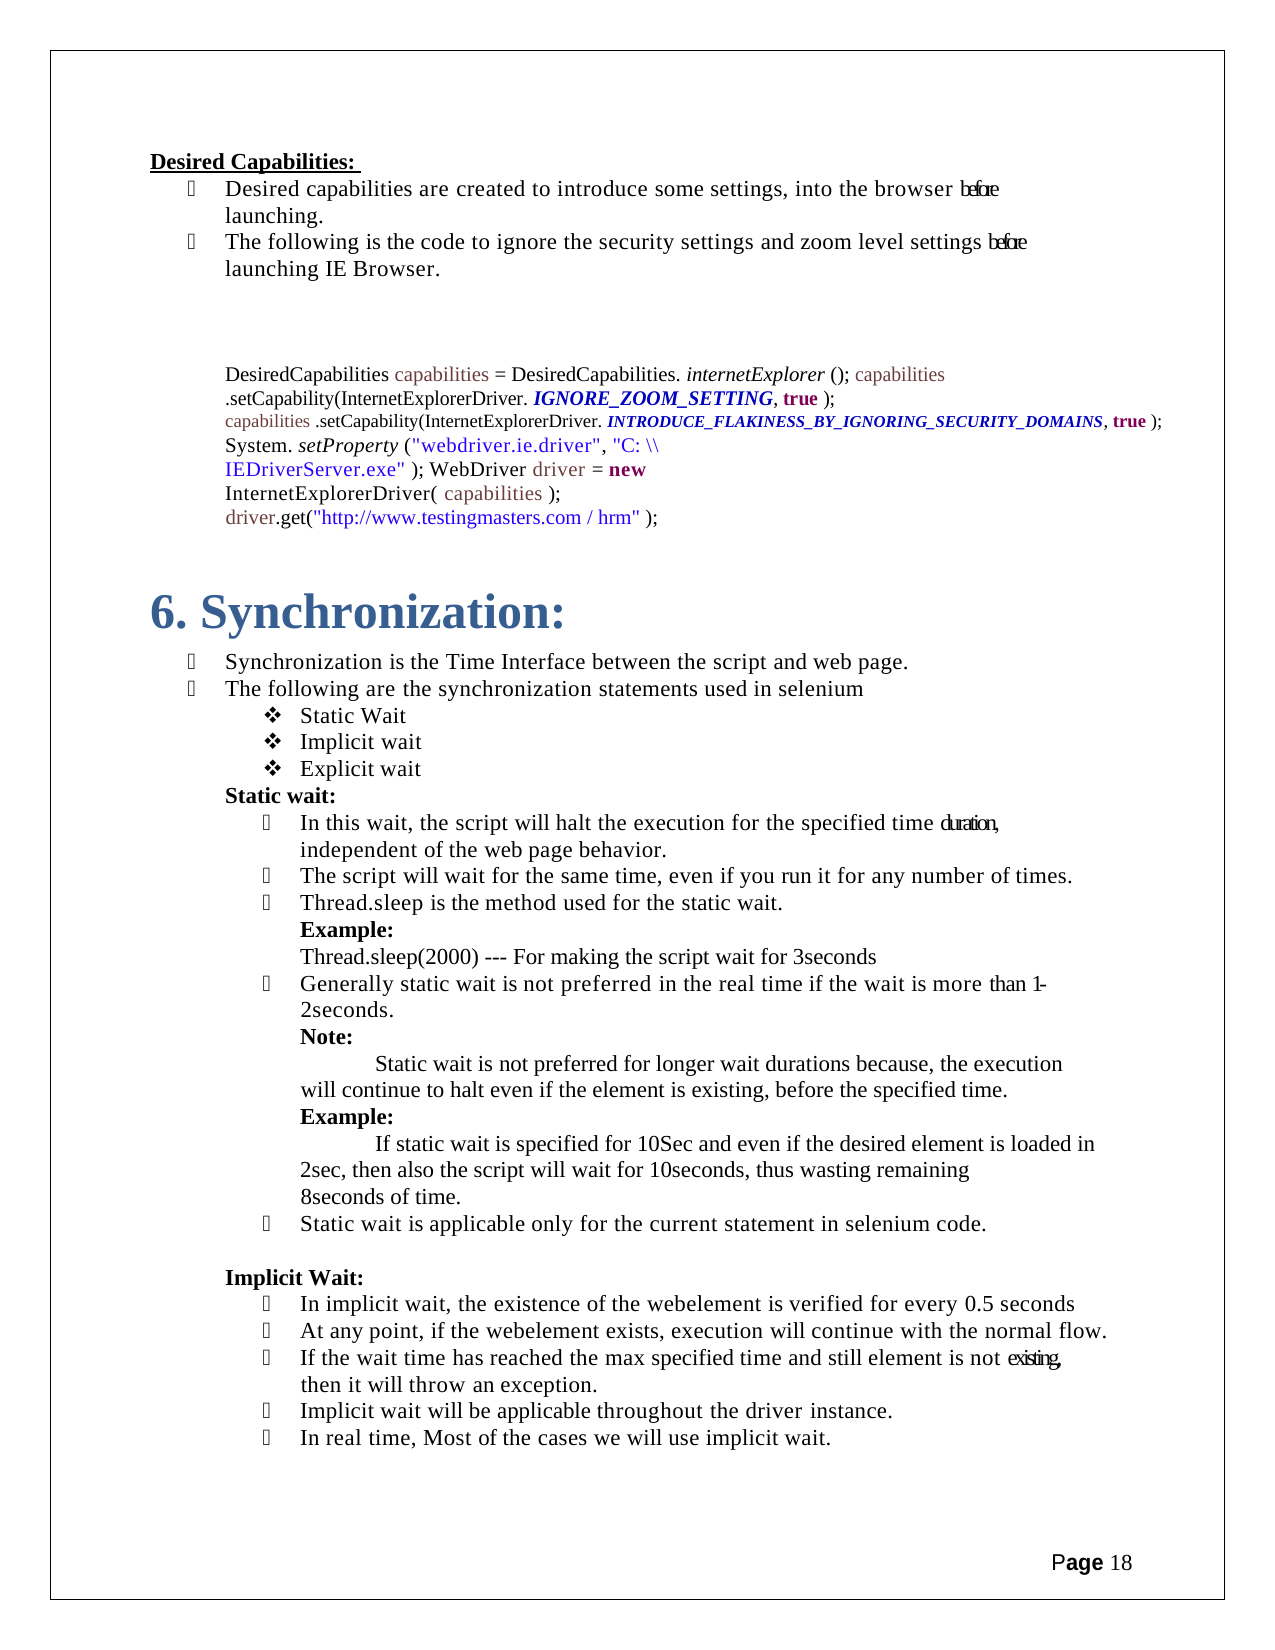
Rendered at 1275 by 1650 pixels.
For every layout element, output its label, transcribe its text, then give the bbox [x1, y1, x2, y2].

text If static wait is specified for 10Sec and even if the desired element is loaded in 2sec, then also the script will wait for 10seconds, thus wasting remaining [300, 1130, 1140, 1183]
text Desired Capabilities: [150, 148, 1223, 175]
text capabilities .setCapability(InternetExplorerDriver. INTRODUCE_FLAKINESS_BY_IGNORING_SECURITY_DOMAINS, true ); [225, 410, 1223, 432]
text Note: [300, 1023, 1223, 1049]
list Explicit wait [262, 755, 1223, 782]
text Static wait is not preferred for longer wait durations because, the execution will continue to halt even if the element is existing, before the specified time. [300, 1050, 1072, 1103]
list The following are the synchronization statements used in selenium [187, 675, 1223, 701]
list Synchronization: [150, 582, 1223, 639]
text Static wait: [225, 782, 1223, 808]
list Thread.sleep is the method used for the static wait. [262, 889, 1223, 916]
list In implicit wait, the existence of the webelement is verified for every 0.5 seconds [262, 1290, 1223, 1317]
list Static wait is applicable only for the current statement in selenium code. [262, 1210, 1223, 1236]
list Generally static wait is not preferred in the real time if the wait is more than 1- 2seconds. [262, 970, 1057, 1023]
text Implicit Wait: [225, 1264, 1223, 1290]
text Example: [300, 916, 1223, 943]
text System. setProperty ("webdriver.ie.driver", "C: \\ IEDriverServer.exe" ); WebDriver driver = new InternetExplorerDriver( capabilities ); [225, 433, 843, 505]
list In this wait, the script will halt the execution for the specified time duration, independent of the web page behavior. [262, 809, 1030, 862]
list In real time, Most of the cases we will use implicit wait. [262, 1424, 1223, 1451]
list The script will wait for the same time, even if you run it for any number of times. [262, 862, 1223, 889]
text Example: [300, 1103, 1223, 1129]
text 8seconds of time. [300, 1183, 1223, 1209]
text Thread.sleep(2000) --- For making the script wait for 3seconds [300, 943, 1223, 969]
list Desired capabilities are created to introduce some settings, into the browser before launching. [187, 175, 1023, 228]
list Synchronization is the Time Interface between the script and web page. [187, 648, 1223, 674]
list Implicit wait will be applicable throughout the driver instance. [262, 1397, 1223, 1424]
list If the wait time has reached the max specified time and still element is not existing, then it will throw an exception. [262, 1344, 1094, 1397]
list Implicit wait [262, 728, 1223, 755]
text driver.get("http://www.testingmasters.com / hrm" ); [225, 505, 1223, 529]
text DesiredCapabilities capabilities = DesiredCapabilities. internetExplorer (); capabilities .setCapability(InternetExplorerDriver. IGNORE_ZOOM_SETTING, true ); [225, 362, 1223, 410]
list The following is the code to ignore the security settings and zoom level settings before launching IE Browser. [187, 228, 1054, 281]
list Static Wait [262, 702, 1223, 728]
list At any point, if the webelement exists, execution will continue with the normal flow. [262, 1317, 1223, 1344]
